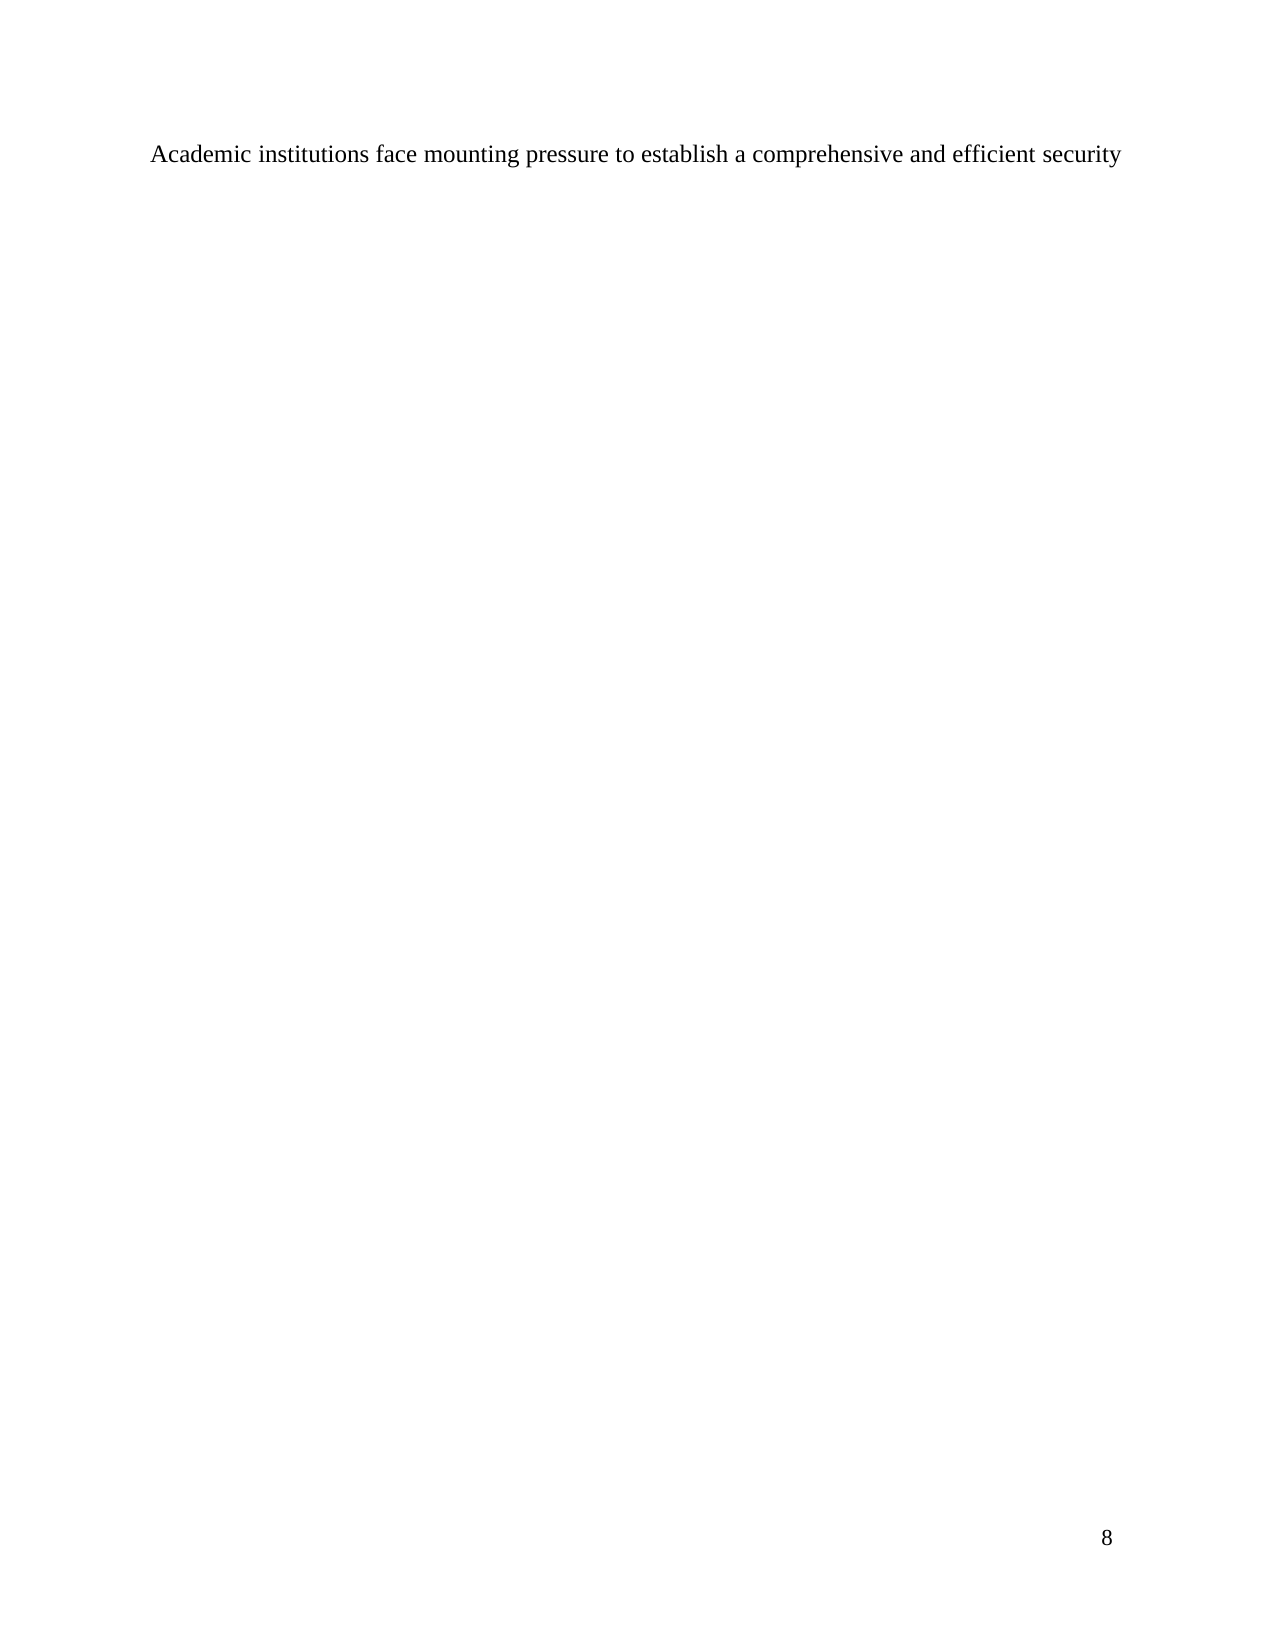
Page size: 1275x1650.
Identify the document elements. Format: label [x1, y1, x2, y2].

text [150, 139, 1125, 168]
